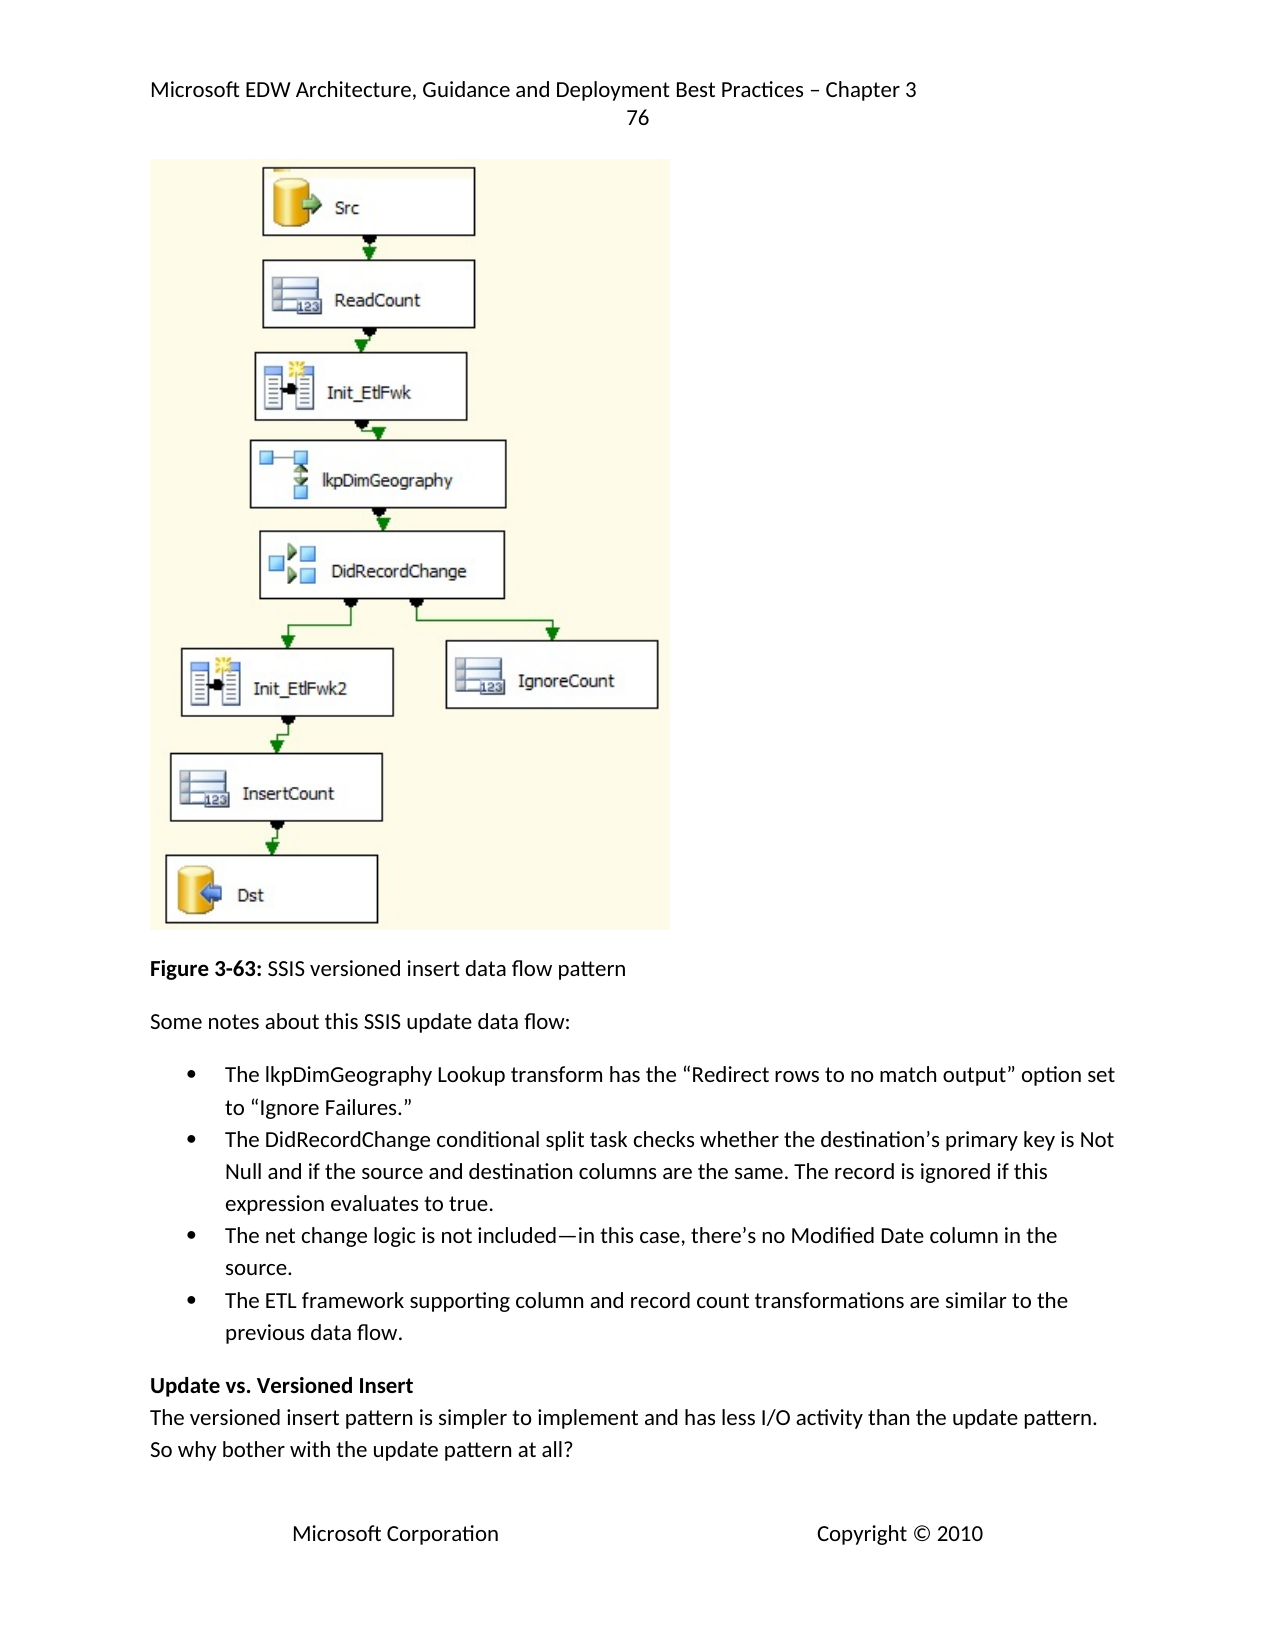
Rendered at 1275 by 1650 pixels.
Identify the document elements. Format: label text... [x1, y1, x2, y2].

text Update vs. Versioned Insert [150, 1371, 1125, 1399]
list The DidRecordChange conditional split task checks whether the destination’s primary key is Not Null and if the source and destination columns are the same. The record is ignored if this expression evaluates to true. [187, 1125, 1125, 1217]
list The ETL framework supporting column and record count transformations are similar to the previous data flow. [187, 1286, 1125, 1346]
picture [150, 159, 675, 930]
text Some notes about this SSIS update data flow: [150, 1007, 1125, 1035]
text Figure 3-63: SSIS versioned insert data flow pattern [150, 954, 1125, 982]
text The versioned insert pattern is simpler to implement and has less I/O activity than the update pattern. So why bother with the update pattern at all? [150, 1403, 1125, 1463]
list The net change logic is not included—in this case, there’s no Modified Date column in the source. [187, 1221, 1125, 1282]
list The lkpDimGeography Lookup transform has the “Redirect rows to no match output” option set to “Ignore Failures.” [187, 1060, 1125, 1121]
